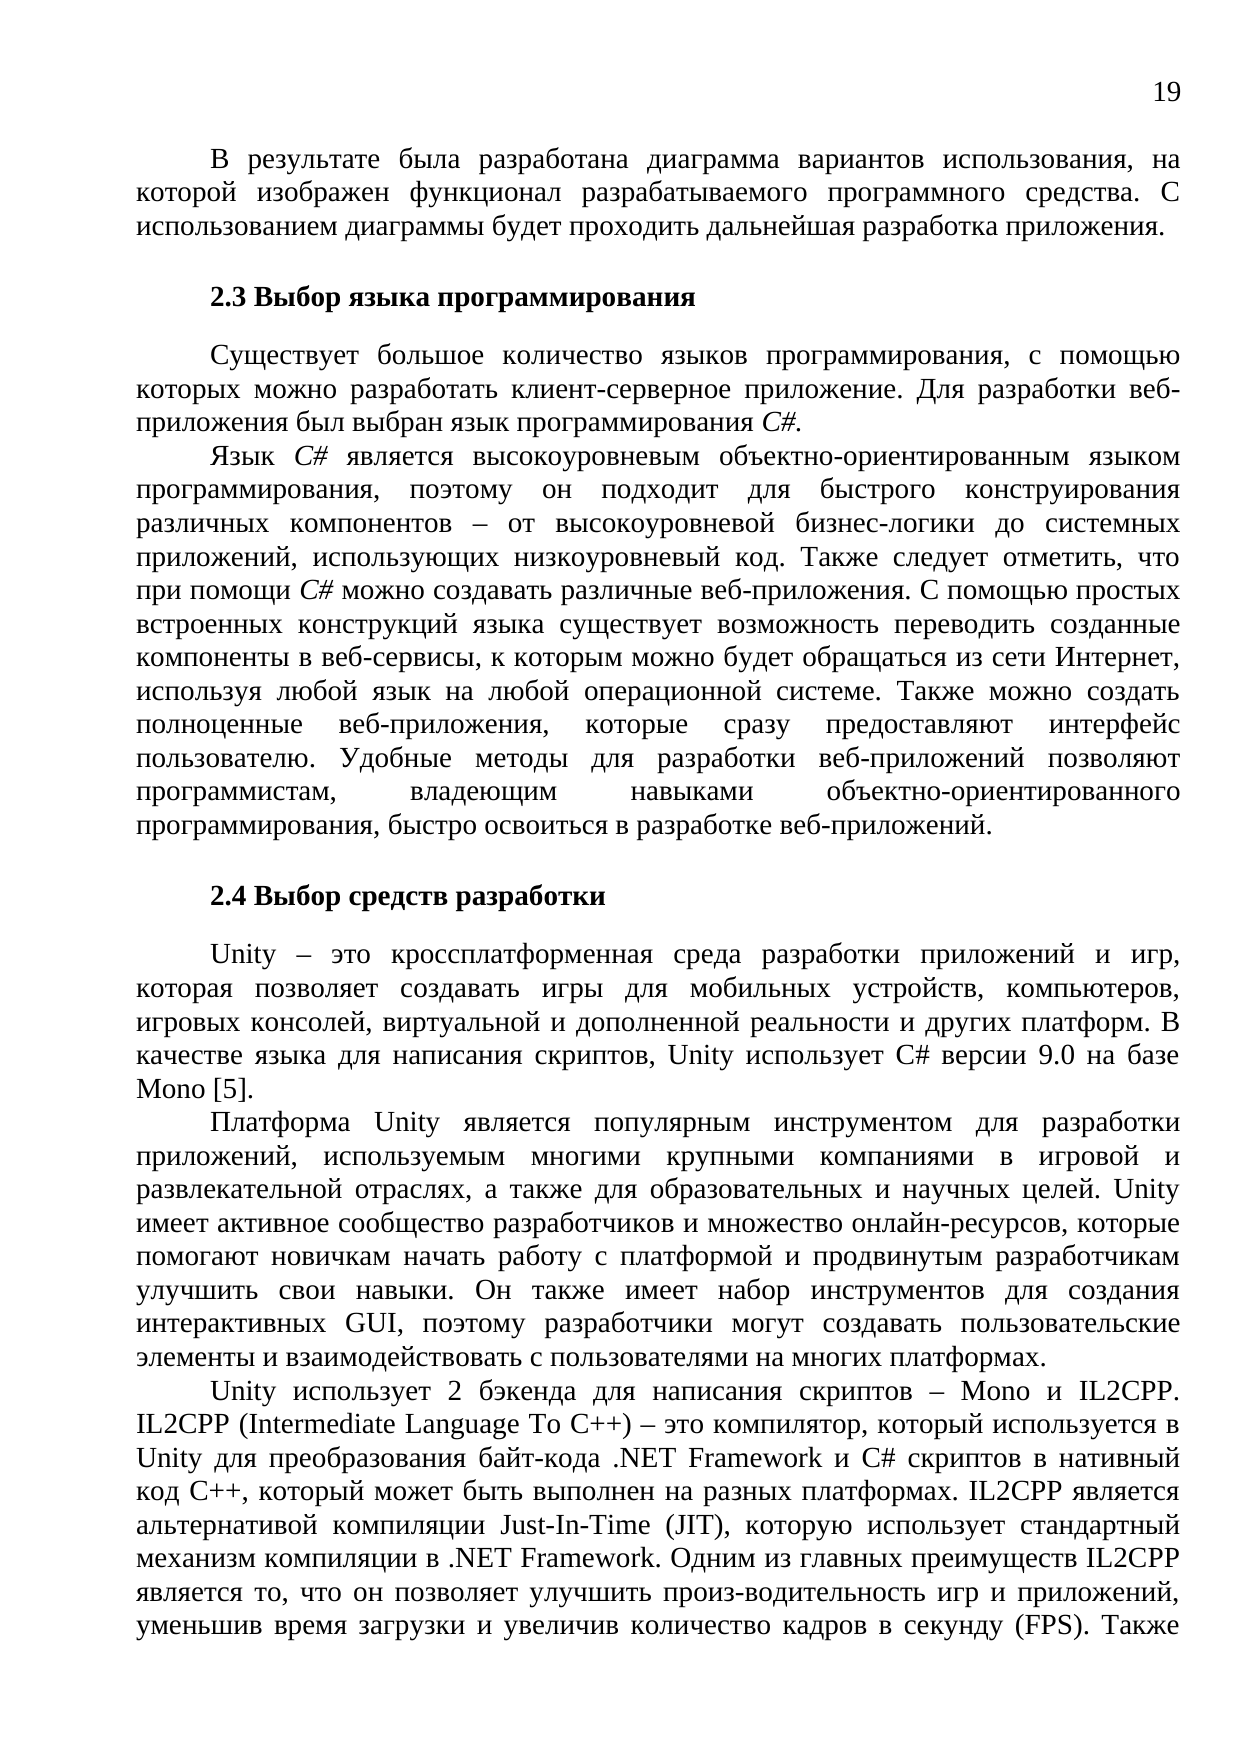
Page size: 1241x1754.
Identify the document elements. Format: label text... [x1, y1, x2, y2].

text Существует большое количество языков программирования, с помощью которых можно разработать клиент-серверное приложение. Для разработки веб-приложения был выбран язык программирования C#. [136, 337, 1181, 438]
text Язык С# является высокоуровневым объектно-ориентированным языком программирования, поэтому он подходит для быстрого конструирования различных компонентов – от высокоуровневой бизнес-логики до системных приложений, использующих низкоуровневый код. Также следует отметить, что при помощи С# можно создавать различные веб-приложения. С помощью простых встроенных конструкций языка существует возможность переводить созданные компоненты в веб-сервисы, к которым можно будет обращаться из сети Интернет, используя любой язык на любой операционной системе. Также можно создать полноценные веб-приложения, которые сразу предоставляют интерфейс пользователю. Удобные методы для разработки веб-приложений позволяют программистам, владеющим навыками объектно-ориентированного программирования, быстро освоиться в разработке веб-приложений. [136, 438, 1181, 841]
text 2.4 Выбор средств разработки [136, 878, 1181, 912]
text В результате была разработана диаграмма вариантов использования, на которой изображен функционал разрабатываемого программного средства. С использованием диаграммы будет проходить дальнейшая разработка приложения. [136, 141, 1181, 241]
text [136, 1373, 1181, 1641]
text Платформа Unity является популярным инструментом для разработки приложений, используемым многими крупными компаниями в игровой и развлекательной отраслях, а также для образовательных и научных целей. Unity имеет активное сообщество разработчиков и множество онлайн-ресурсов, которые помогают новичкам начать работу с платформой и продвинутым разработчикам улучшить свои навыки. Он также имеет набор инструментов для создания интерактивных GUI, поэтому разработчики могут создавать пользовательские элементы и взаимодействовать с пользователями на многих платформах. [136, 1104, 1181, 1373]
text 2.3 Выбор языка программирования [136, 279, 1181, 312]
text Unity – это кроссплатформенная среда разработки приложений и игр, которая позволяет создавать игры для мобильных устройств, компьютеров, игровых консолей, виртуальной и дополненной реальности и других платформ. В качестве языка для написания скриптов, Unity использует C# версии 9.0 на базе Mono [5]. [136, 937, 1181, 1104]
